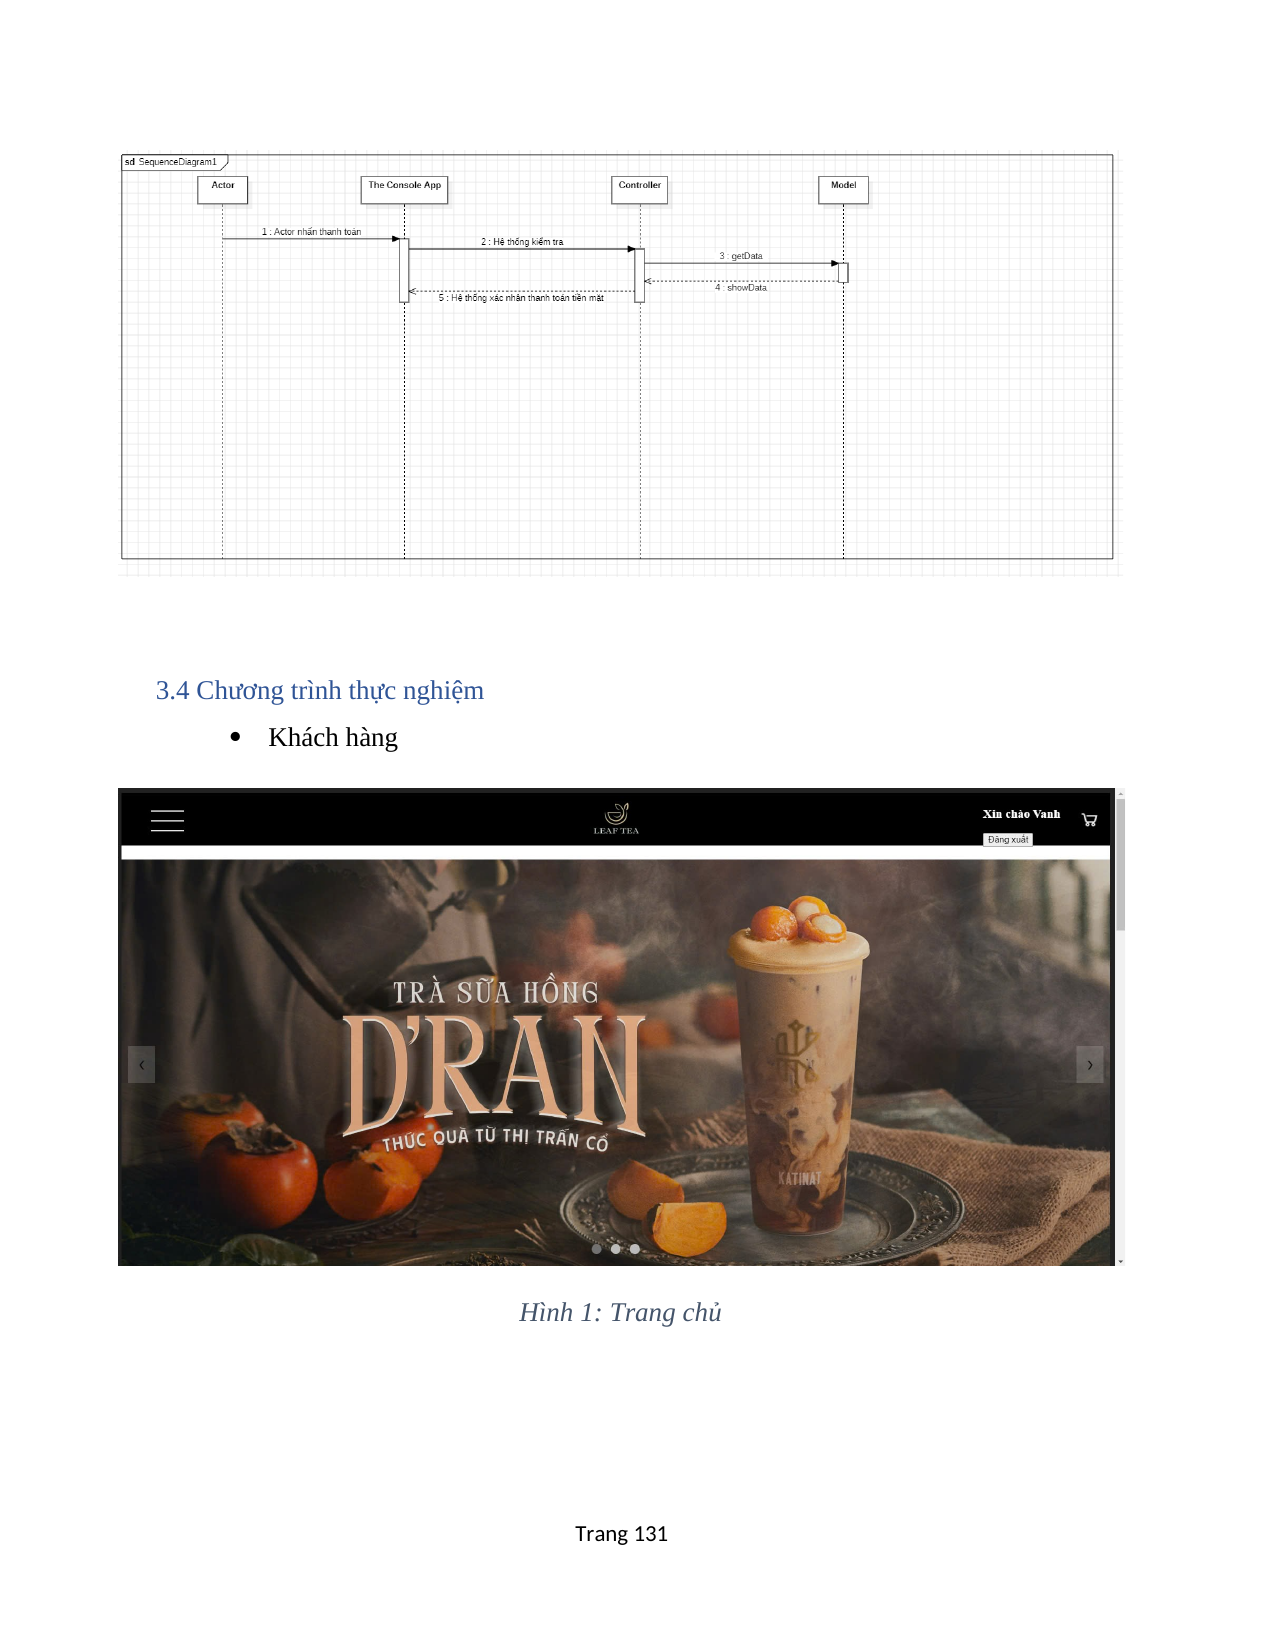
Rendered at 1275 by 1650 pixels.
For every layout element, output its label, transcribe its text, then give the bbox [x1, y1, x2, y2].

subtitle Chương trình thực nghiệm [156, 674, 1125, 706]
picture [118, 150, 1124, 577]
list Khách hàng [231, 721, 1125, 752]
text Hình 1: Trang chủ [118, 1297, 1125, 1328]
picture [118, 788, 1125, 1266]
